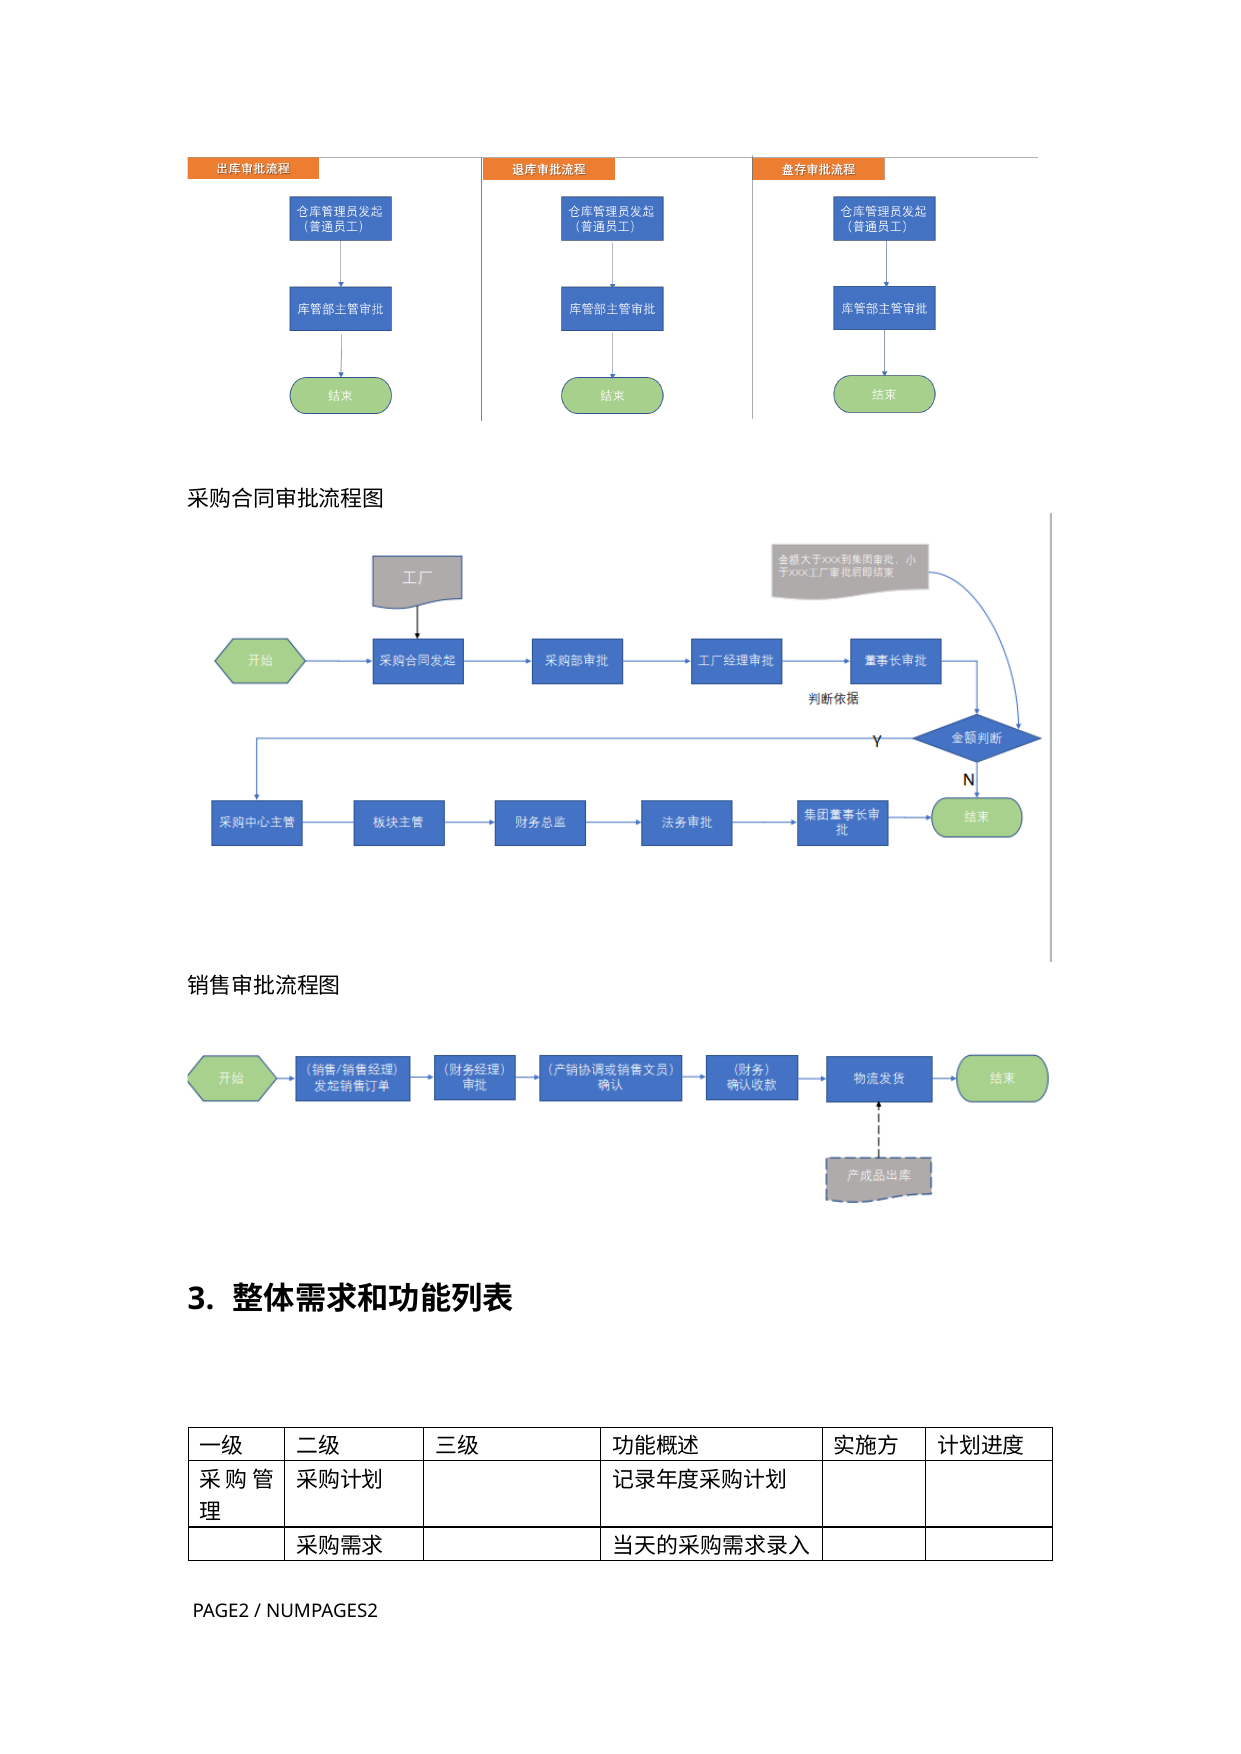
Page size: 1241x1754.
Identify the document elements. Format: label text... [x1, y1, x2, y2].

table_cell 记录年度采购计划 [601, 1461, 822, 1526]
subtitle 整体需求和功能列表 [187, 1263, 1053, 1328]
text 采购合同审批流程图 [187, 481, 1053, 513]
table_header 计划进度 [926, 1428, 1052, 1460]
table_header 二级 [285, 1428, 423, 1460]
text 销售审批流程图 [187, 968, 1053, 1000]
table_cell [926, 1528, 1052, 1560]
table_cell [823, 1461, 925, 1526]
table_cell [926, 1461, 1052, 1526]
table_header 一级 [189, 1428, 284, 1460]
picture [187, 155, 1039, 421]
table_cell 采购管理 [189, 1461, 284, 1526]
table_cell 采购需求 [285, 1528, 423, 1560]
table_cell [424, 1461, 600, 1526]
table_cell [189, 1528, 284, 1560]
table_header 三级 [424, 1428, 600, 1460]
picture [187, 513, 1052, 962]
table_header 实施方 [823, 1428, 925, 1460]
picture [187, 1000, 1053, 1218]
table_cell 采购计划 [285, 1461, 423, 1526]
table_cell [424, 1528, 600, 1560]
table_header 功能概述 [601, 1428, 822, 1460]
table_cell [601, 1528, 822, 1560]
table_cell [823, 1528, 925, 1560]
